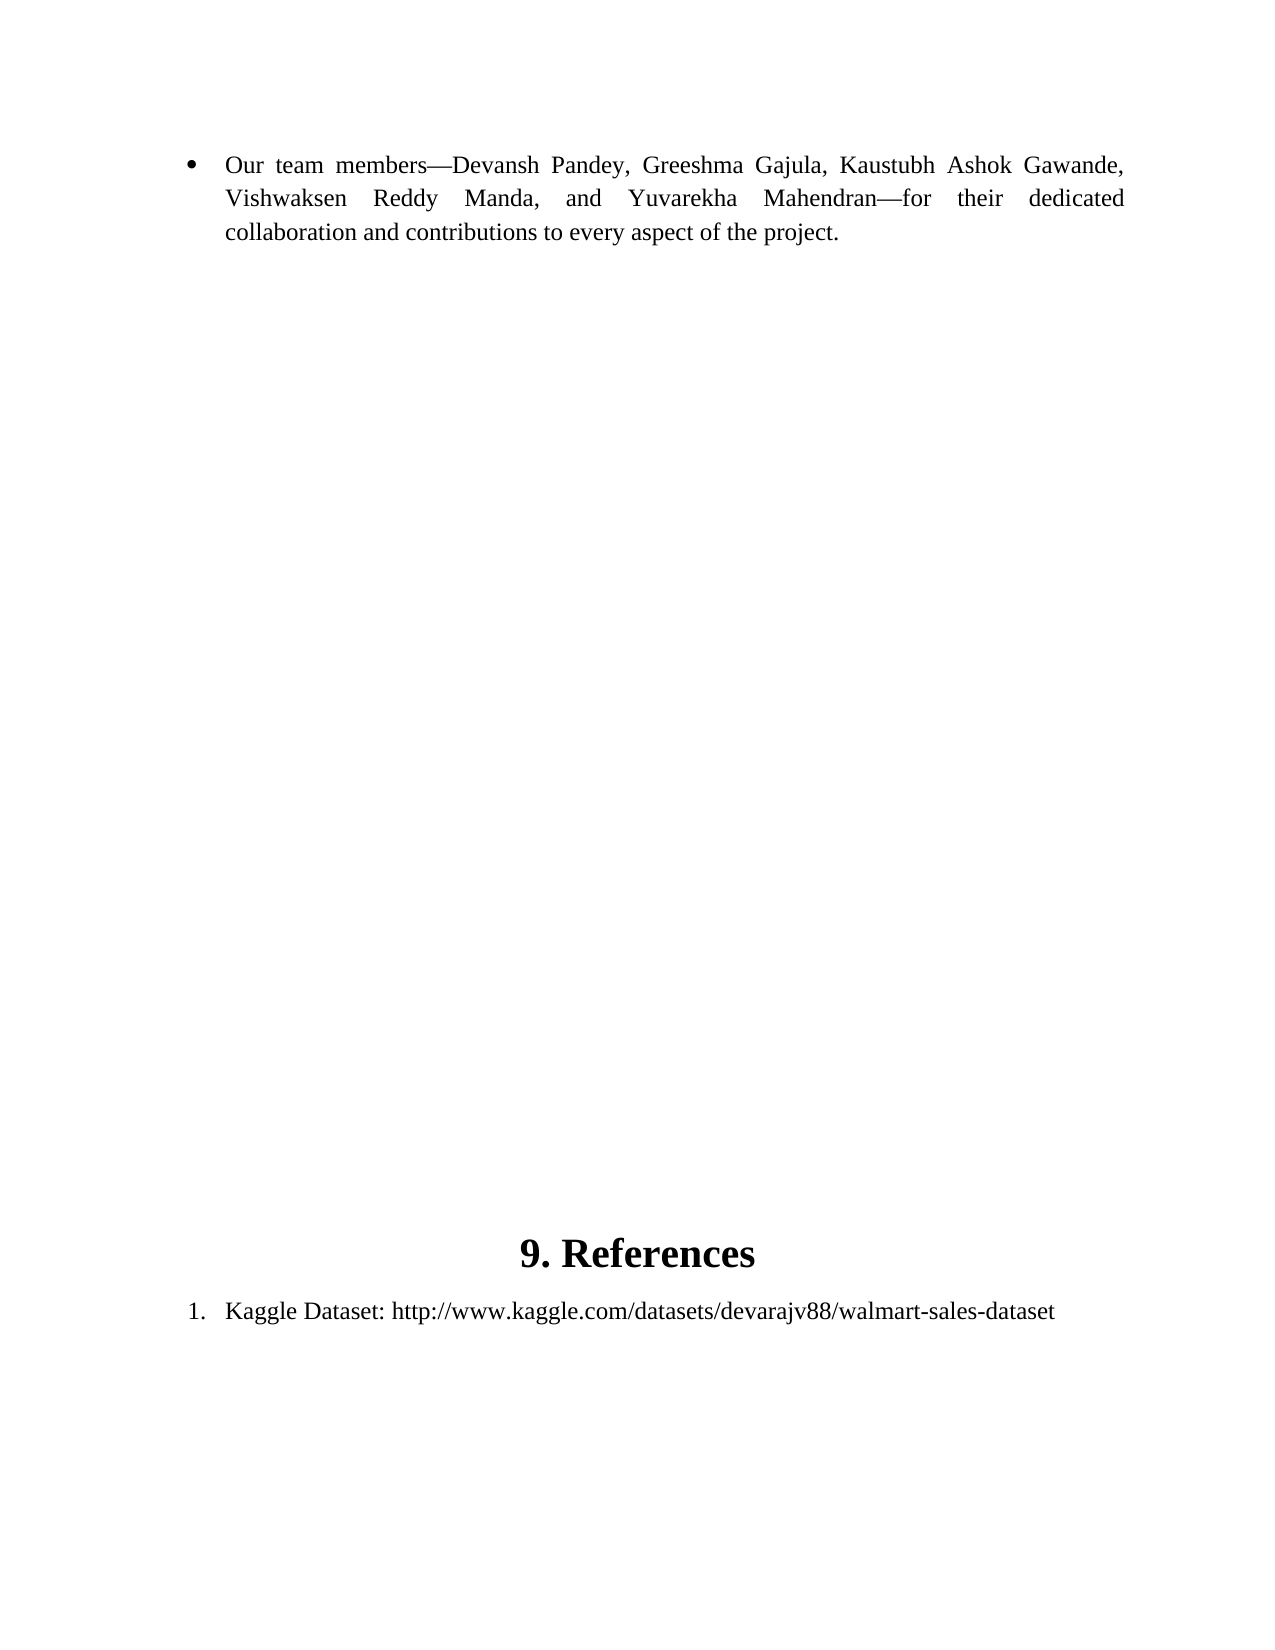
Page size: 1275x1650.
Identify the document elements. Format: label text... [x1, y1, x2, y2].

list Kaggle Dataset: http://www.kaggle.com/datasets/devarajv88/walmart-sales-dataset [187, 1296, 1125, 1325]
list Our team members—Devansh Pandey, Greeshma Gajula, Kaustubh Ashok Gawande, Vishwaksen Reddy Manda, and Yuvarekha Mahendran—for their dedicated collaboration and contributions to every aspect of the project. [187, 150, 1125, 245]
text 9. References [150, 1228, 1125, 1276]
